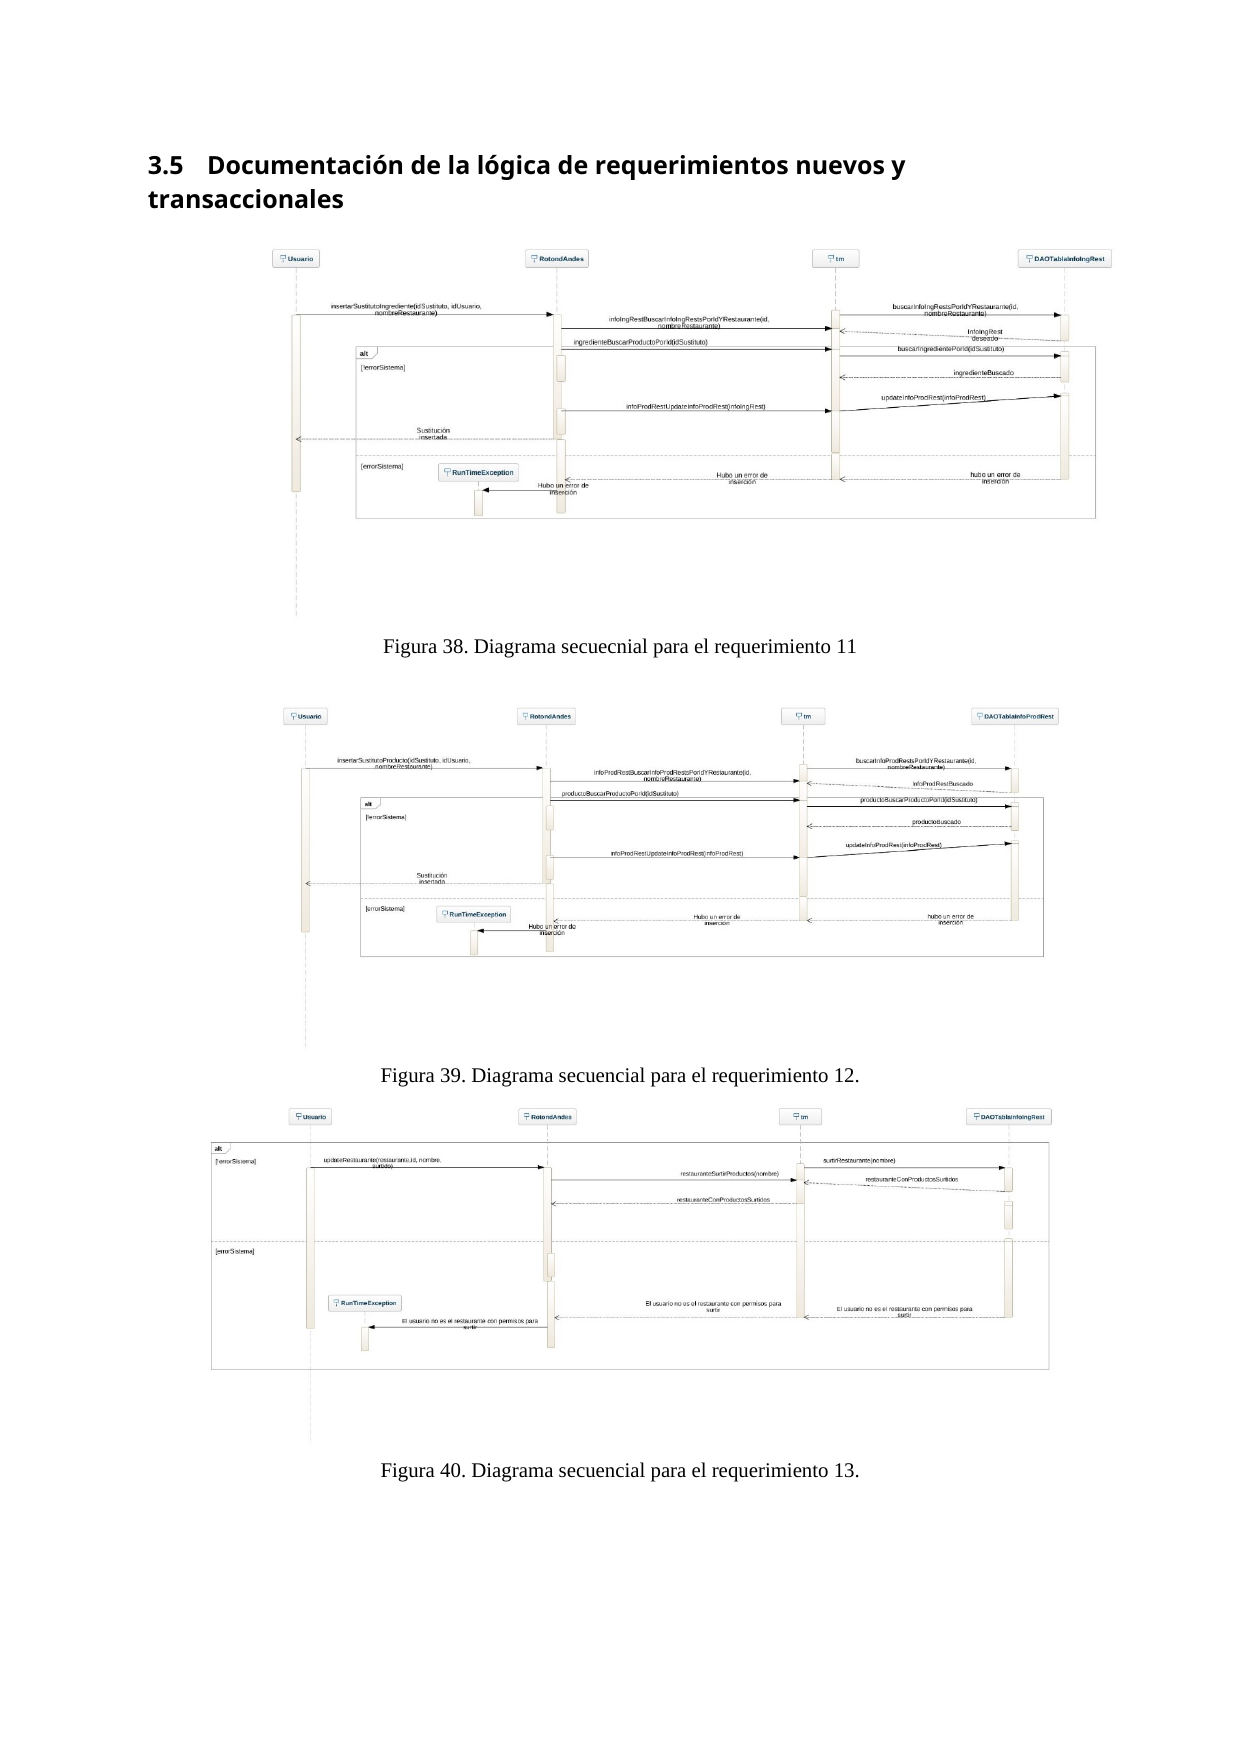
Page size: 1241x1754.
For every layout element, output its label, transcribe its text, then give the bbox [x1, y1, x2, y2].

text Figura 39. Diagrama secuencial para el requerimiento 12. [148, 1063, 1092, 1087]
picture [175, 1087, 1065, 1458]
subtitle Documentación de la lógica de requerimientos nuevos y transaccionales [148, 148, 1092, 216]
text Figura 38. Diagrama secuecnial para el requerimiento 11 [148, 634, 1092, 658]
picture [147, 226, 1127, 634]
text Figura 40. Diagrama secuencial para el requerimiento 13. [148, 1458, 1092, 1482]
picture [168, 686, 1072, 1064]
